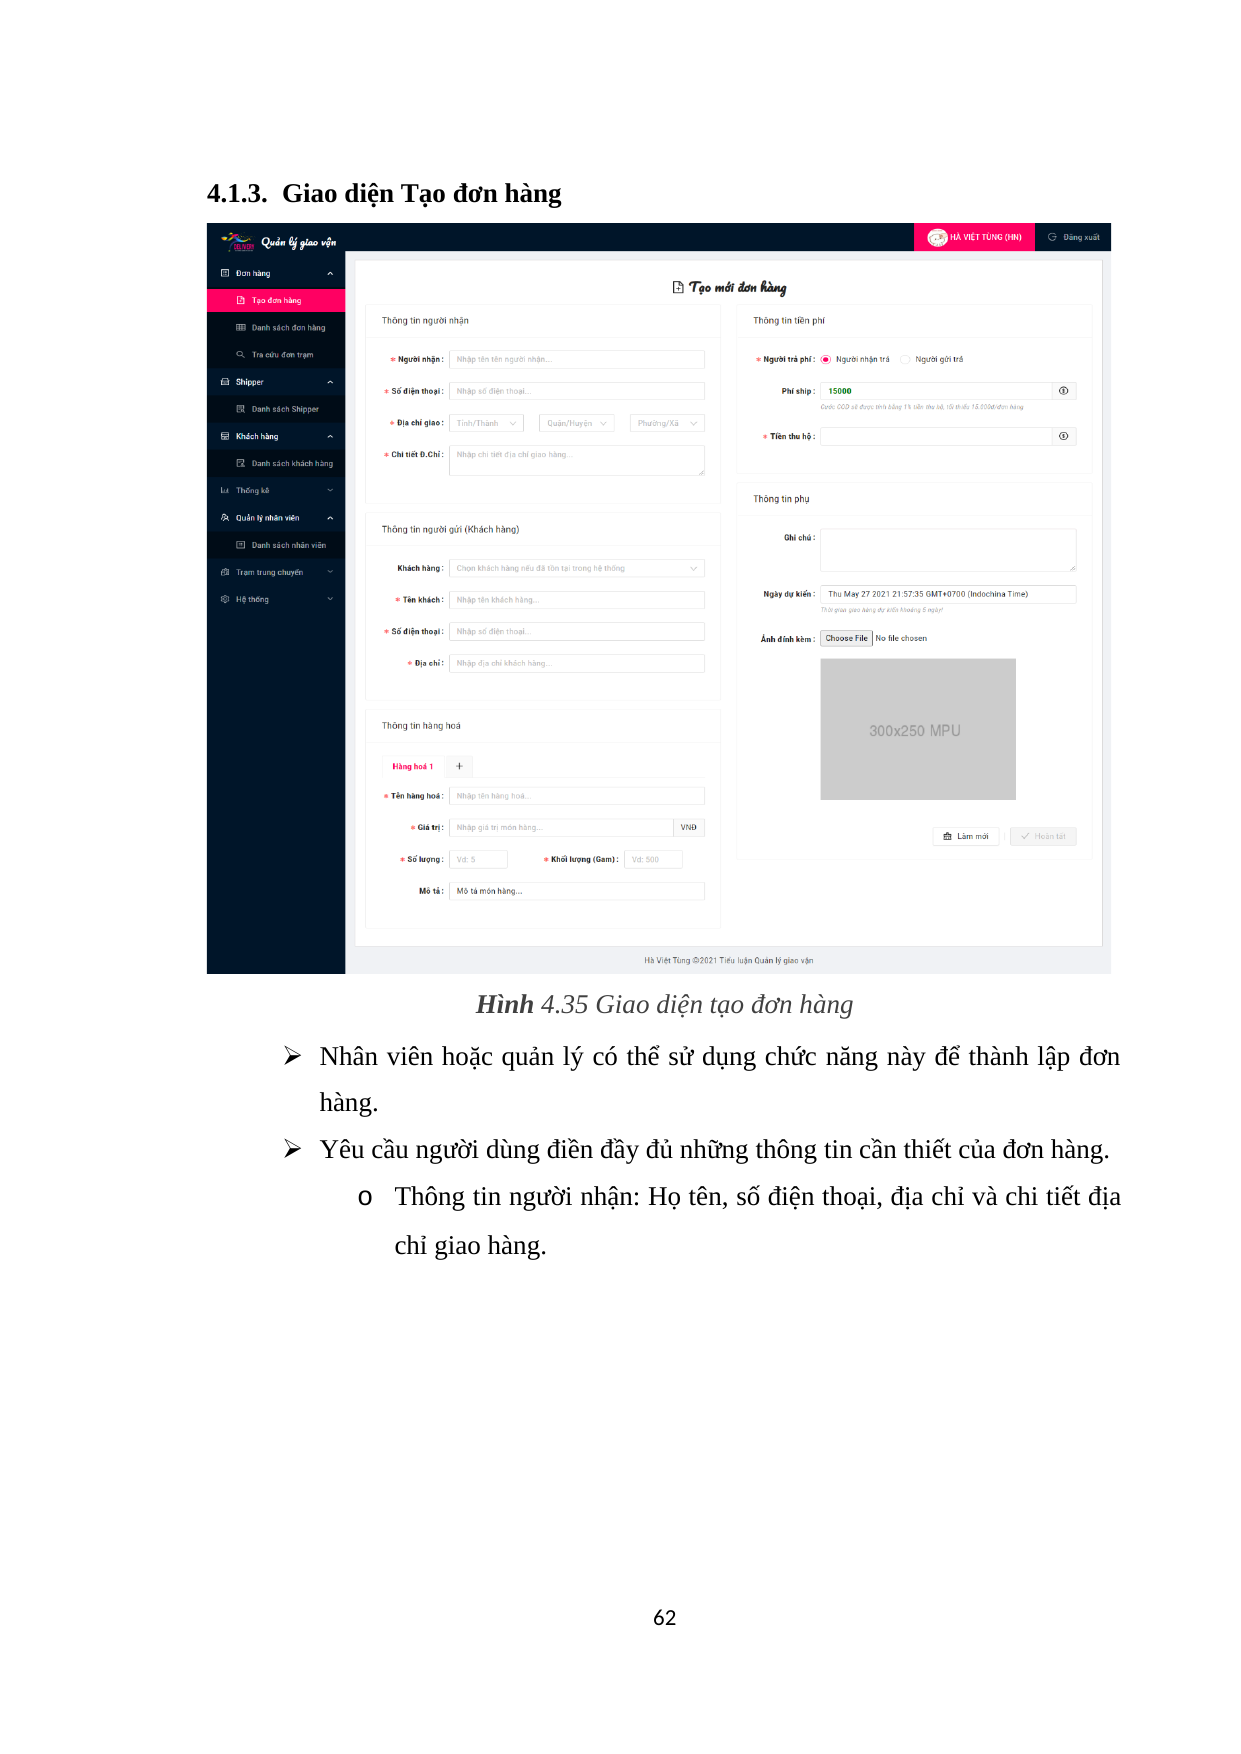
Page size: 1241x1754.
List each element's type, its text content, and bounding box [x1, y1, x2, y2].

list Nhân viên hoặc quản lý có thể sử dụng chức năng này để thành lập đơn hàng. [282, 1040, 1122, 1118]
subtitle Giao diện Tạo đơn hàng [207, 177, 1122, 208]
picture [206, 223, 1112, 974]
list Thông tin người nhận: Họ tên, số điện thoại, địa chỉ và chi tiết địa chỉ giao hàng. [357, 1180, 1122, 1260]
list Yêu cầu người dùng điền đầy đủ những thông tin cần thiết của đơn hàng. [282, 1133, 1122, 1164]
